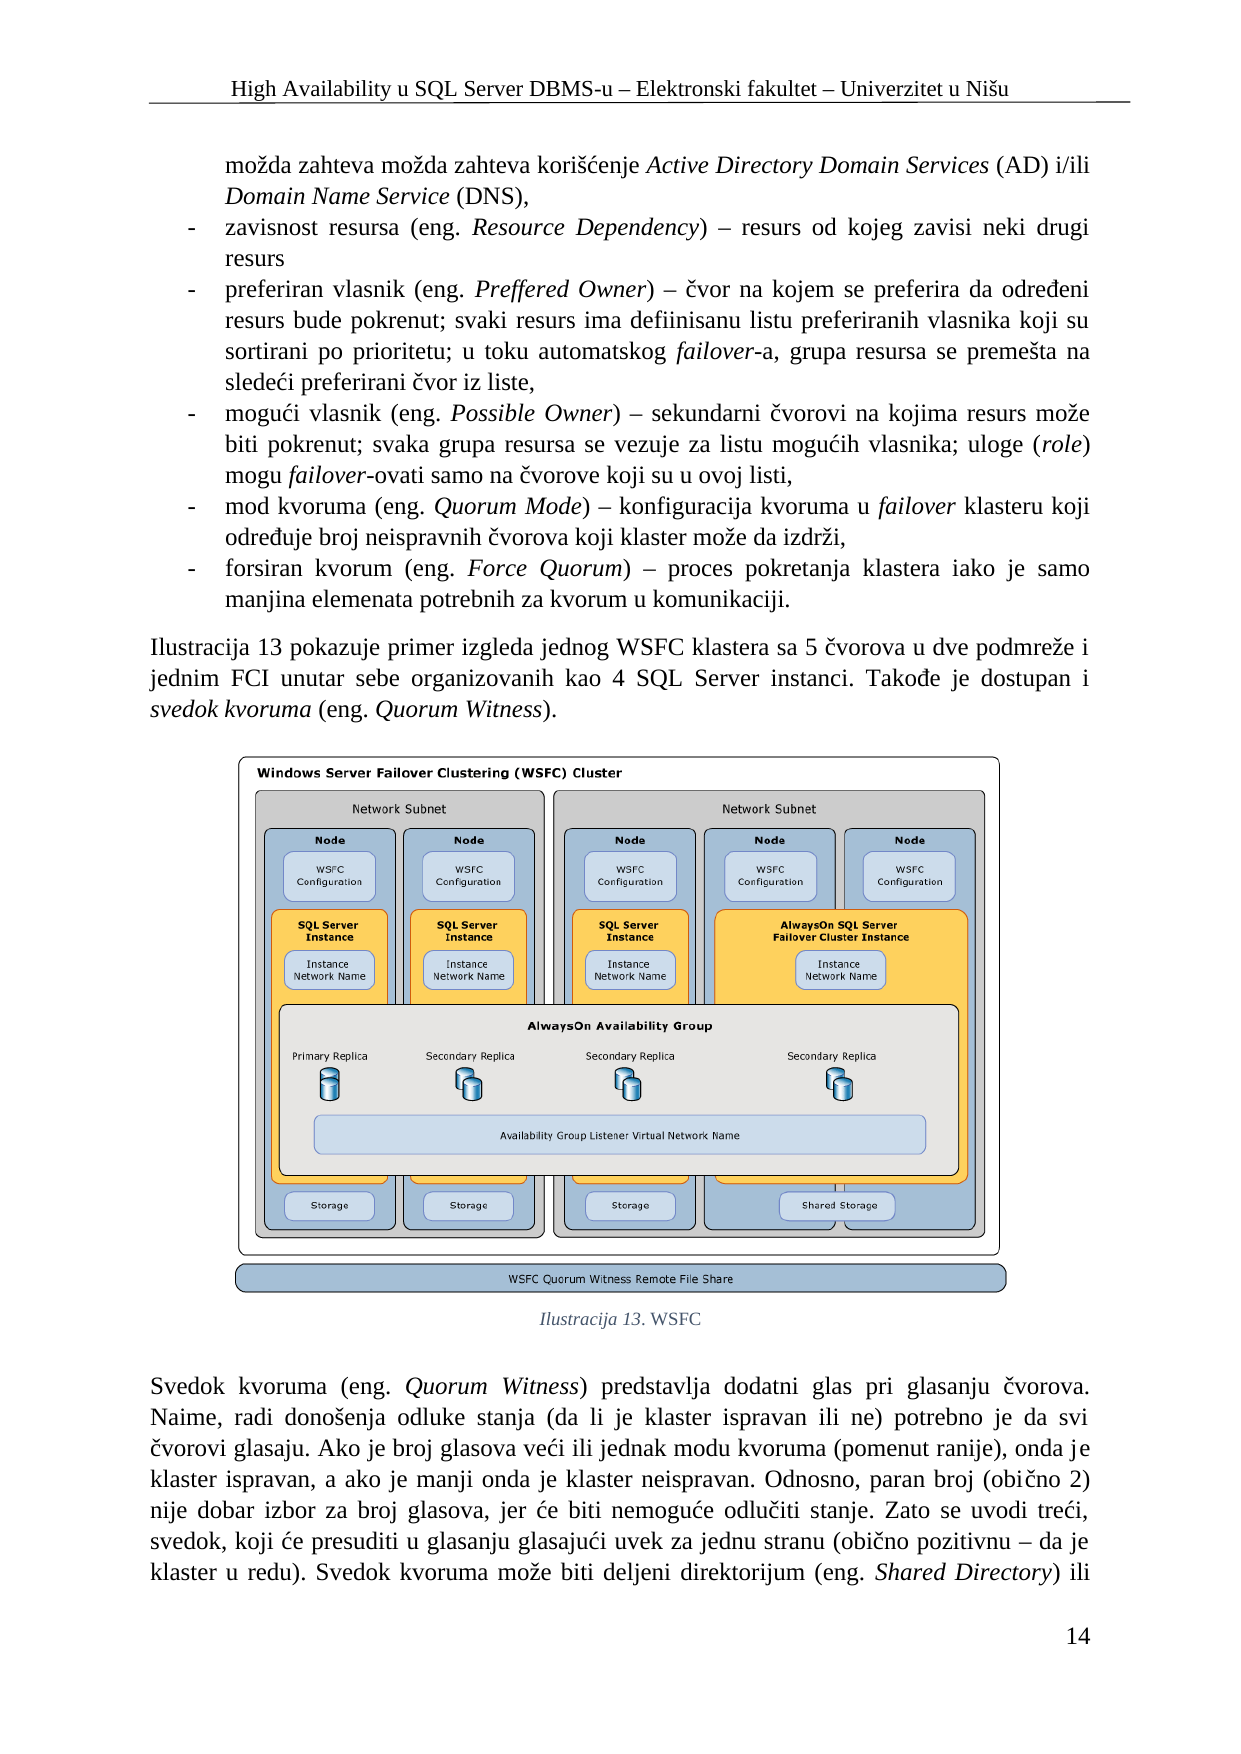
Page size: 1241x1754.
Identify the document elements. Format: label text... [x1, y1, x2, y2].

list forsiran kvorum (eng. Force Quorum) – proces pokretanja klastera iako je samo manjina elemenata potrebnih za kvorum u komunikaciji. [187, 553, 1090, 613]
list zavisnost resursa (eng. Resource Dependency) – resurs od kojeg zavisi neki drugi resurs [187, 212, 1090, 272]
list mod kvoruma (eng. Quorum Mode) – konfiguracija kvoruma u failover klasteru koji određuje broj neispravnih čvorova koji klaster može da izdrži, [187, 491, 1090, 551]
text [150, 742, 1090, 1586]
list preferiran vlasnik (eng. Preffered Owner) – čvor na kojem se preferira da određeni resurs bude pokrenut; svaki resurs ima defiinisanu listu preferiranih vlasnika koji su sortirani po prioritetu; u toku automatskog failover-a, grupa resursa se premešta na sledeći preferirani čvor iz liste, [187, 274, 1090, 396]
list mogući vlasnik (eng. Possible Owner) – sekundarni čvorovi na kojima resurs može biti pokrenut; svaka grupa resursa se vezuje za listu mogućih vlasnika; uloge (role) mogu failover-ovati samo na čvorove koji su u ovoj listi, [187, 398, 1090, 489]
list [187, 150, 1090, 210]
text Ilustracija 13 pokazuje primer izgleda jednog WSFC klastera sa 5 čvorova u dve podmreže i jednim FCI unutar sebe organizovanih kao 4 SQL Server instanci. Takođe je dostupan i svedok kvoruma (eng. Quorum Witness). [150, 632, 1090, 723]
picture [230, 752, 1011, 1298]
